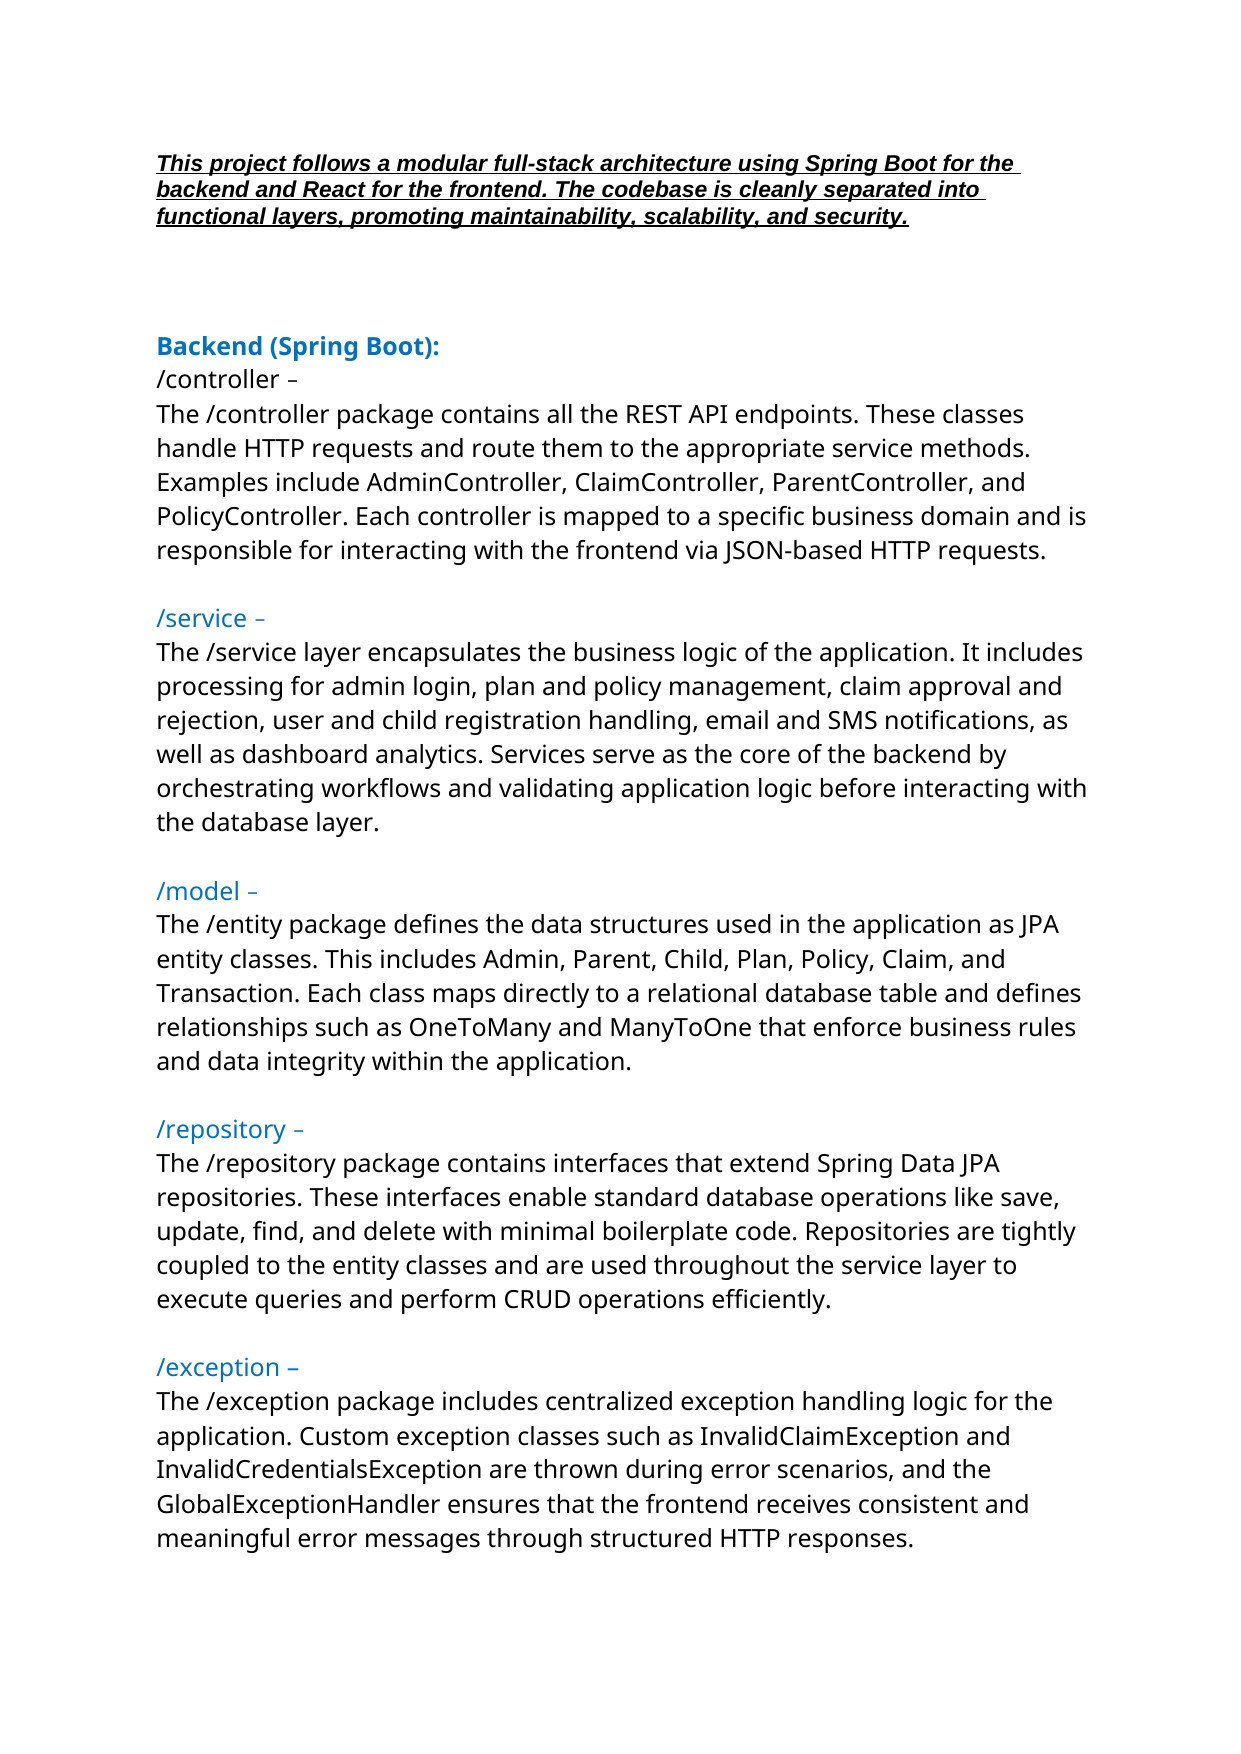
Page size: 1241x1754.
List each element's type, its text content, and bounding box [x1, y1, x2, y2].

text The /controller package contains all the REST API endpoints. These classes handle HTTP requests and route them to the appropriate service methods. Examples include AdminController, ClaimController, ParentController, and PolicyController. Each controller is mapped to a specific business domain and is responsible for interacting with the frontend via JSON-based HTTP requests. [156, 396, 1090, 567]
text The /exception package includes centralized exception handling logic for the application. Custom exception classes such as InvalidClaimException and InvalidCredentialsException are thrown during error scenarios, and the GlobalExceptionHandler ensures that the frontend receives consistent and meaningful error messages through structured HTTP responses. [156, 1384, 1090, 1554]
text Backend (Spring Boot): [156, 328, 1090, 362]
text The /service layer encapsulates the business logic of the application. It includes processing for admin login, plan and policy management, claim approval and rejection, user and child registration handling, email and SMS notifications, as well as dashboard analytics. Services serve as the core of the backend by orchestrating workflows and validating application logic before interacting with the database layer. [156, 635, 1090, 839]
text /exception – [156, 1350, 1090, 1384]
text The /entity package defines the data structures used in the application as JPA entity classes. This includes Admin, Parent, Child, Plan, Policy, Claim, and Transaction. Each class maps directly to a relational database table and defines relationships such as OneToMany and ManyToOne that enforce business rules and data integrity within the application. [156, 907, 1090, 1077]
text /repository – [156, 1112, 1090, 1146]
text /model – [156, 873, 1090, 907]
text This project follows a modular full-stack architecture using Spring Boot for the backend and React for the frontend. The codebase is cleanly separated into functional layers, promoting maintainability, scalability, and security. [156, 150, 1090, 229]
text /controller – [156, 362, 1090, 396]
text /service – [156, 601, 1090, 635]
text The /repository package contains interfaces that extend Spring Data JPA repositories. These interfaces enable standard database operations like save, update, find, and delete with minimal boilerplate code. Repositories are tightly coupled to the entity classes and are used throughout the service layer to execute queries and perform CRUD operations efficiently. [156, 1146, 1090, 1316]
